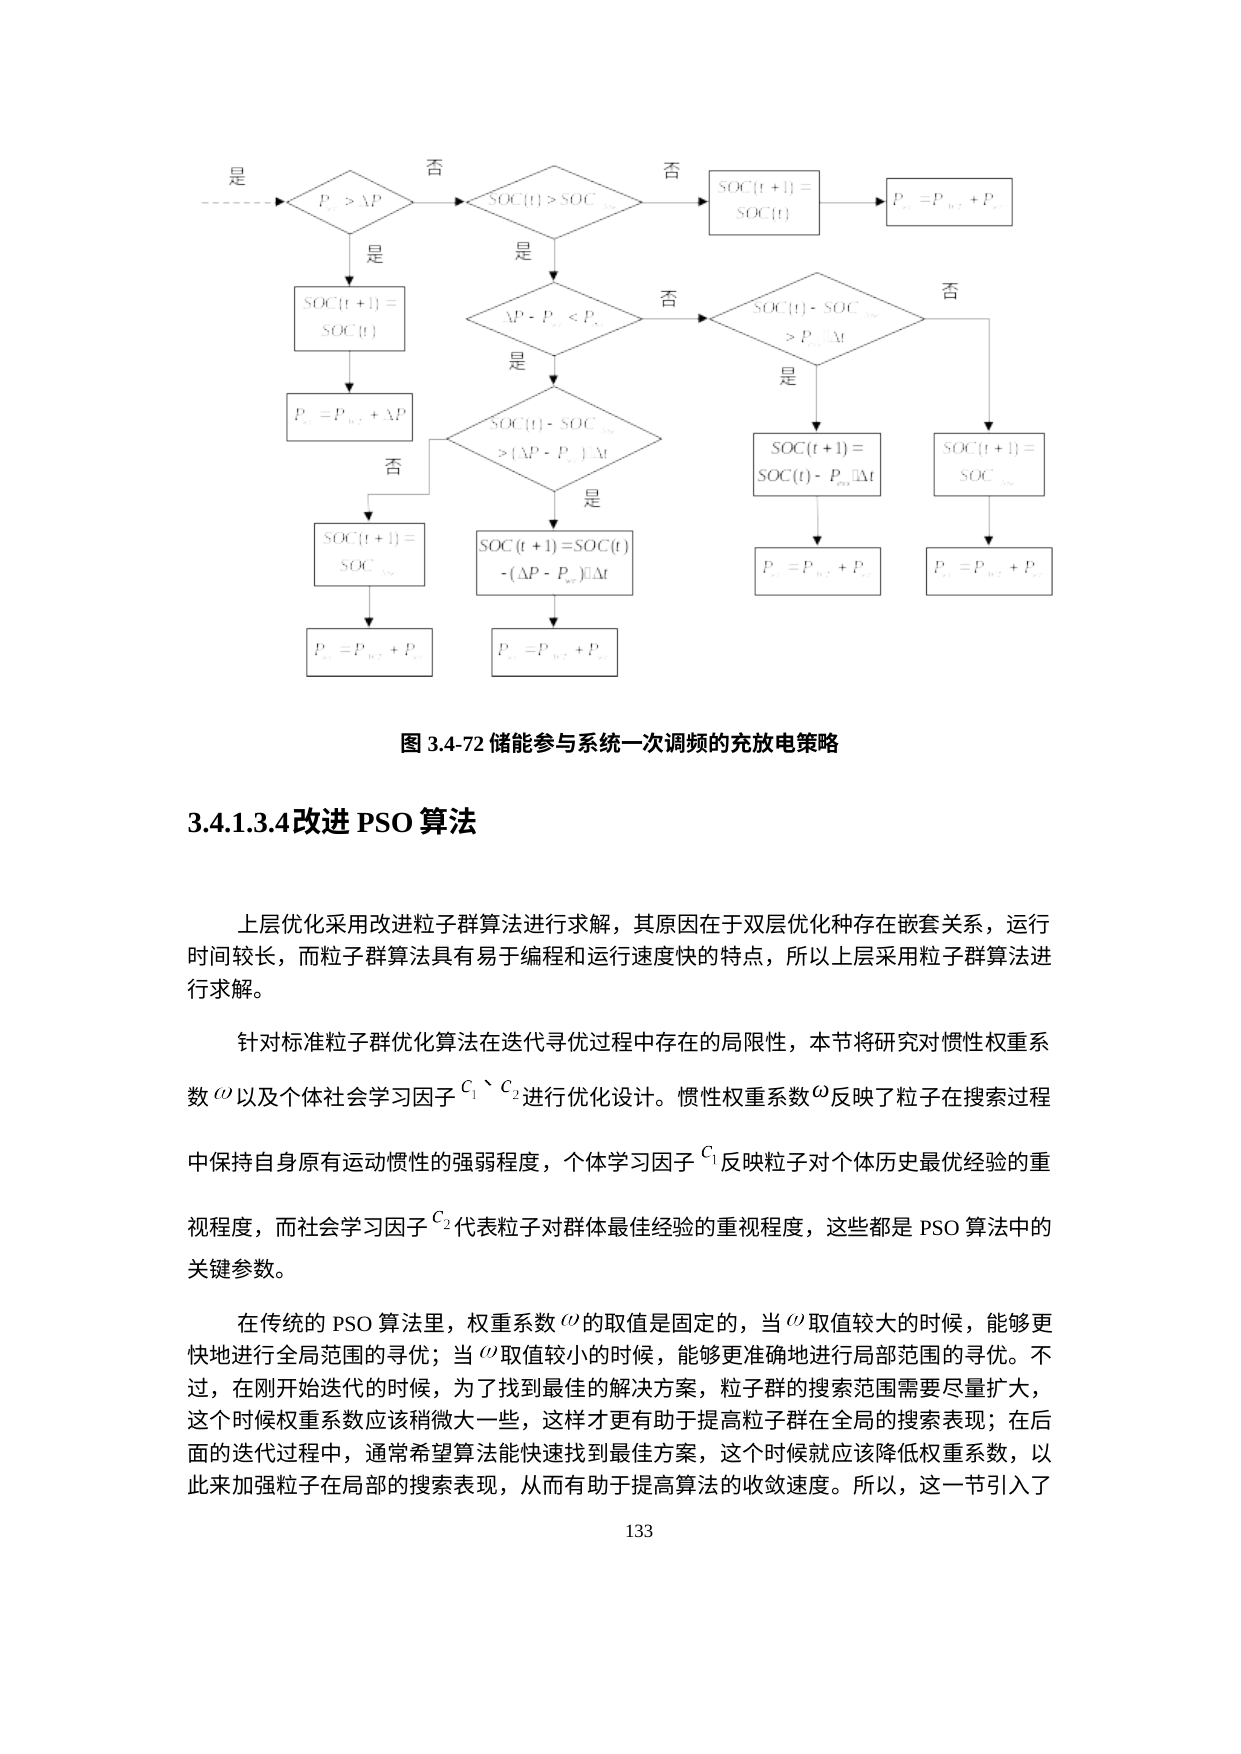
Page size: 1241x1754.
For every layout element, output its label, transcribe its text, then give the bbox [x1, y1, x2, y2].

subtitle 改进PSO算法 [187, 787, 1053, 852]
text 上层优化采用改进粒子群算法进行求解，其原因在于双层优化种存在嵌套关系，运行时间较长，而粒子群算法具有易于编程和运行速度快的特点，所以上层采用粒子群算法进行求解。 [187, 906, 1053, 1004]
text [187, 1305, 1053, 1500]
text 针对标准粒子群优化算法在迭代寻优过程中存在的局限性，本节将研究对惯性权重系数以及个体社会学习因子进行优化设计。惯性权重系数反映了粒子在搜索过程中保持自身原有运动惯性的强弱程度，个体学习因子反映粒子对个体历史最优经验的重视程度，而社会学习因子代表粒子对群体最佳经验的重视程度，这些都是 PSO 算法中的关键参数。 [187, 1024, 1053, 1284]
